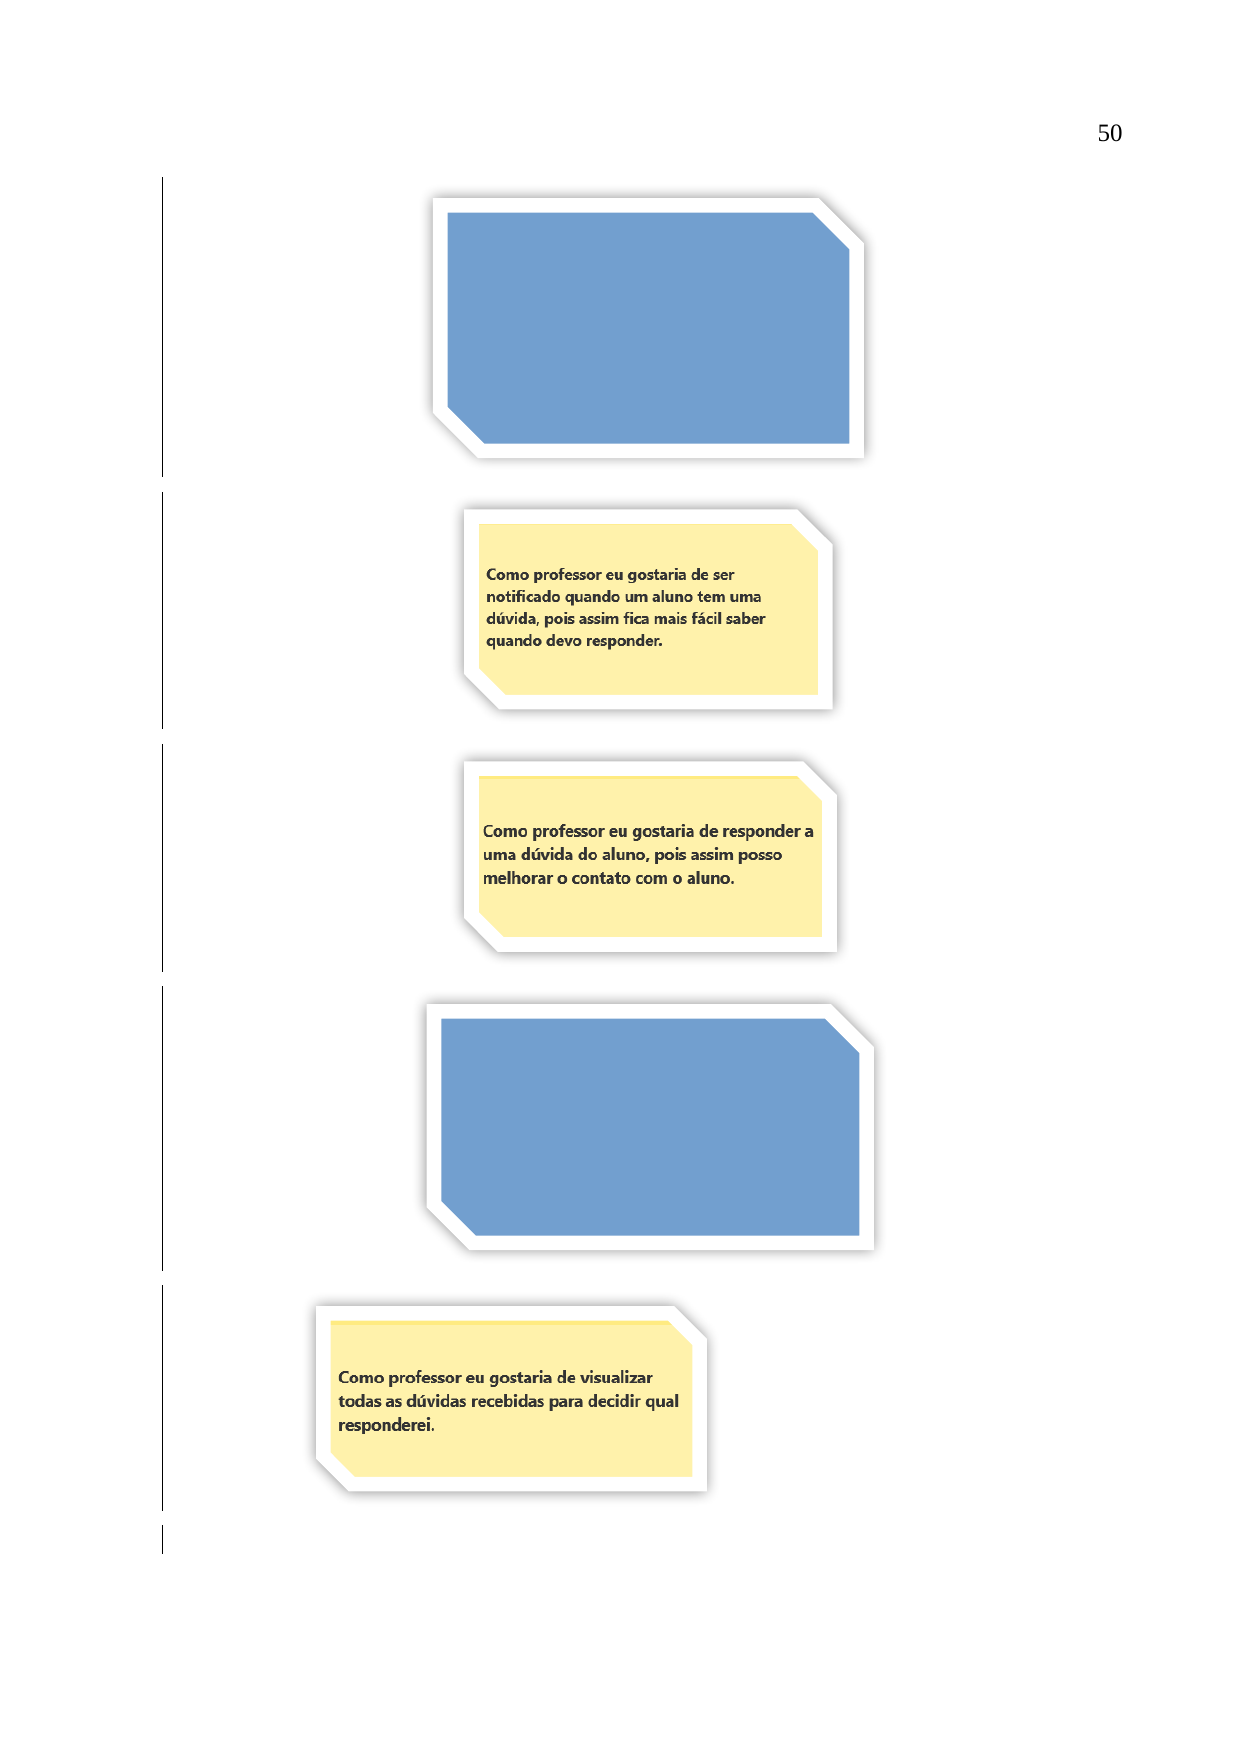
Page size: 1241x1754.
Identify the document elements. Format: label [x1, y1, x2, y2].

picture [331, 1321, 692, 1476]
picture [479, 776, 822, 937]
picture [479, 525, 818, 694]
